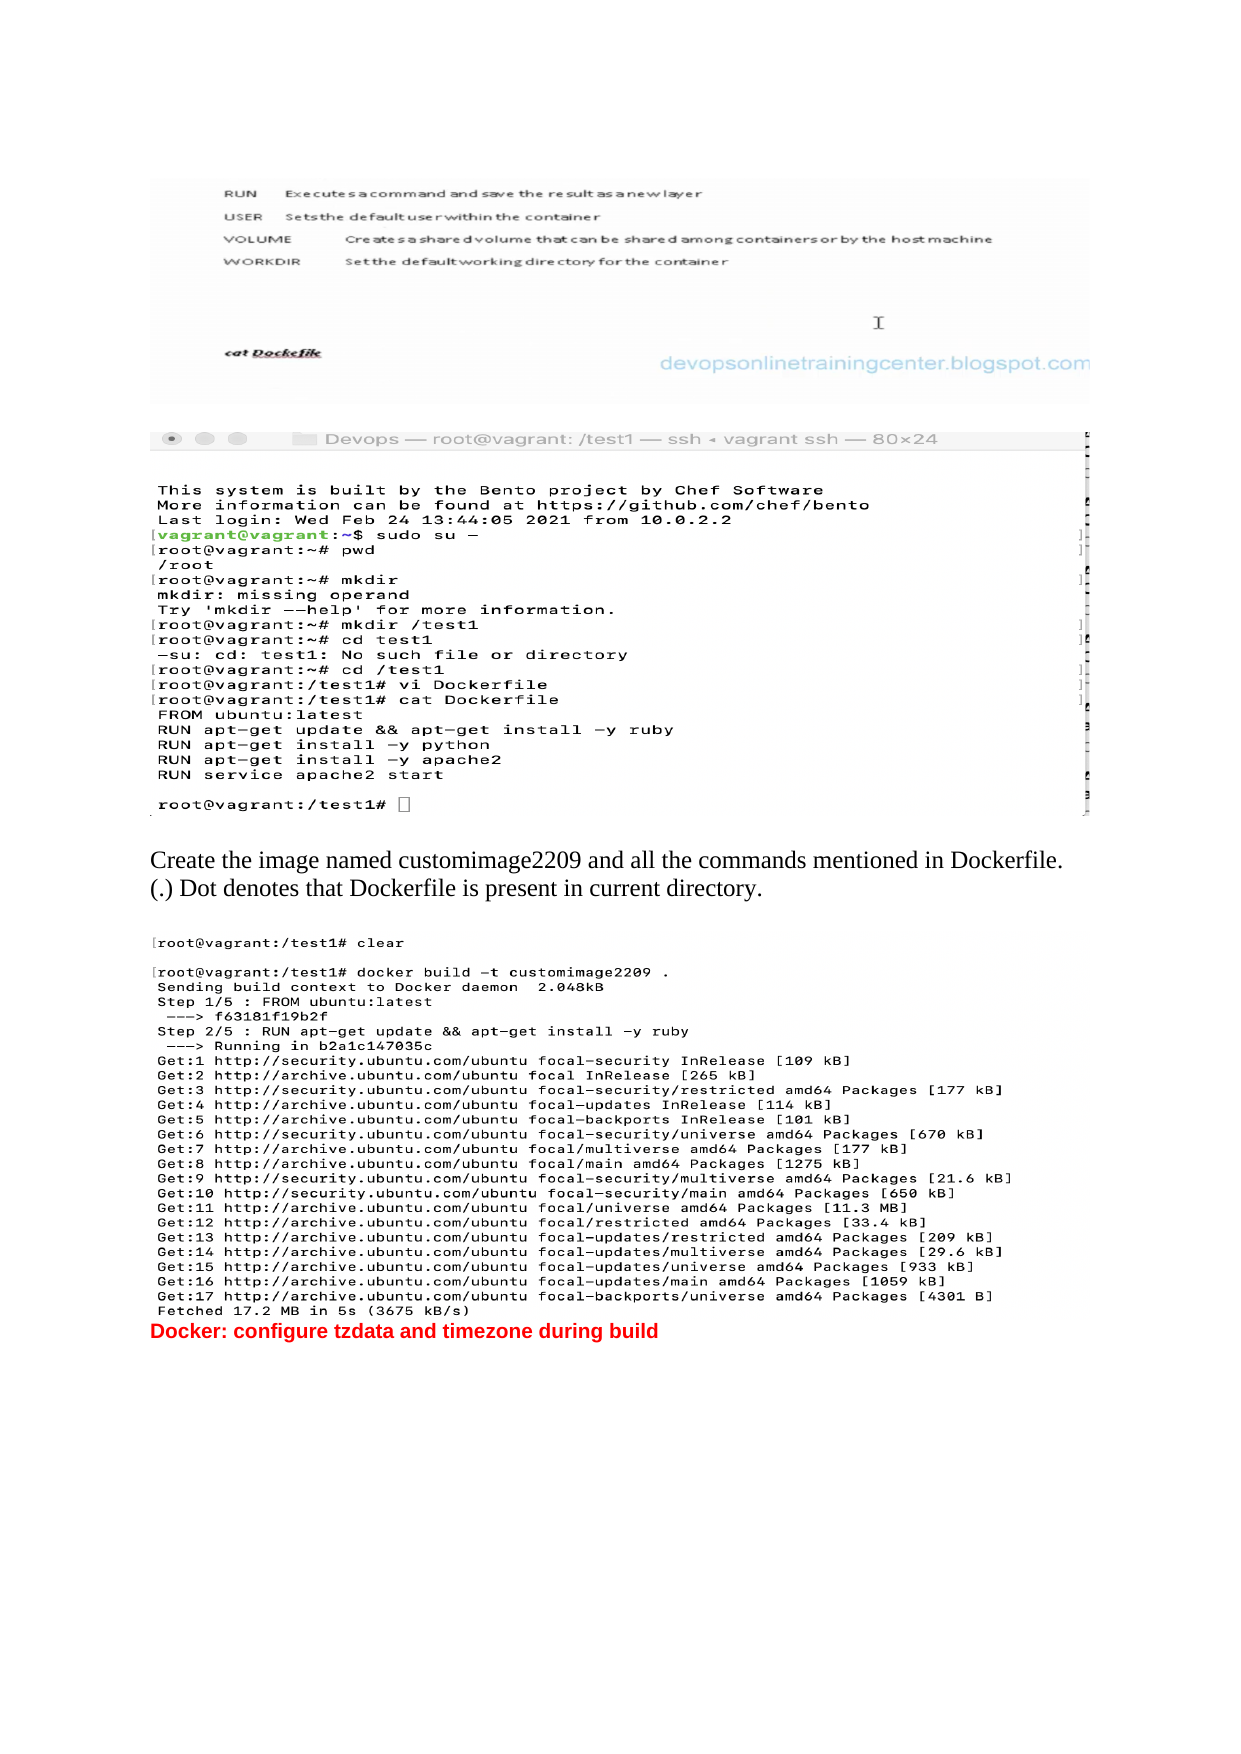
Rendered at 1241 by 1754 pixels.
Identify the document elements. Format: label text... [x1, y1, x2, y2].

picture [150, 931, 1090, 1320]
text (.) Dot denotes that Dockerfile is present in current directory. [150, 873, 1090, 902]
text Create the image named customimage2209 and all the commands mentioned in Dockerfile. [150, 845, 1090, 873]
picture [150, 432, 1090, 816]
picture [150, 178, 1090, 404]
text Docker: configure tzdata and timezone during build [150, 1320, 1090, 1343]
